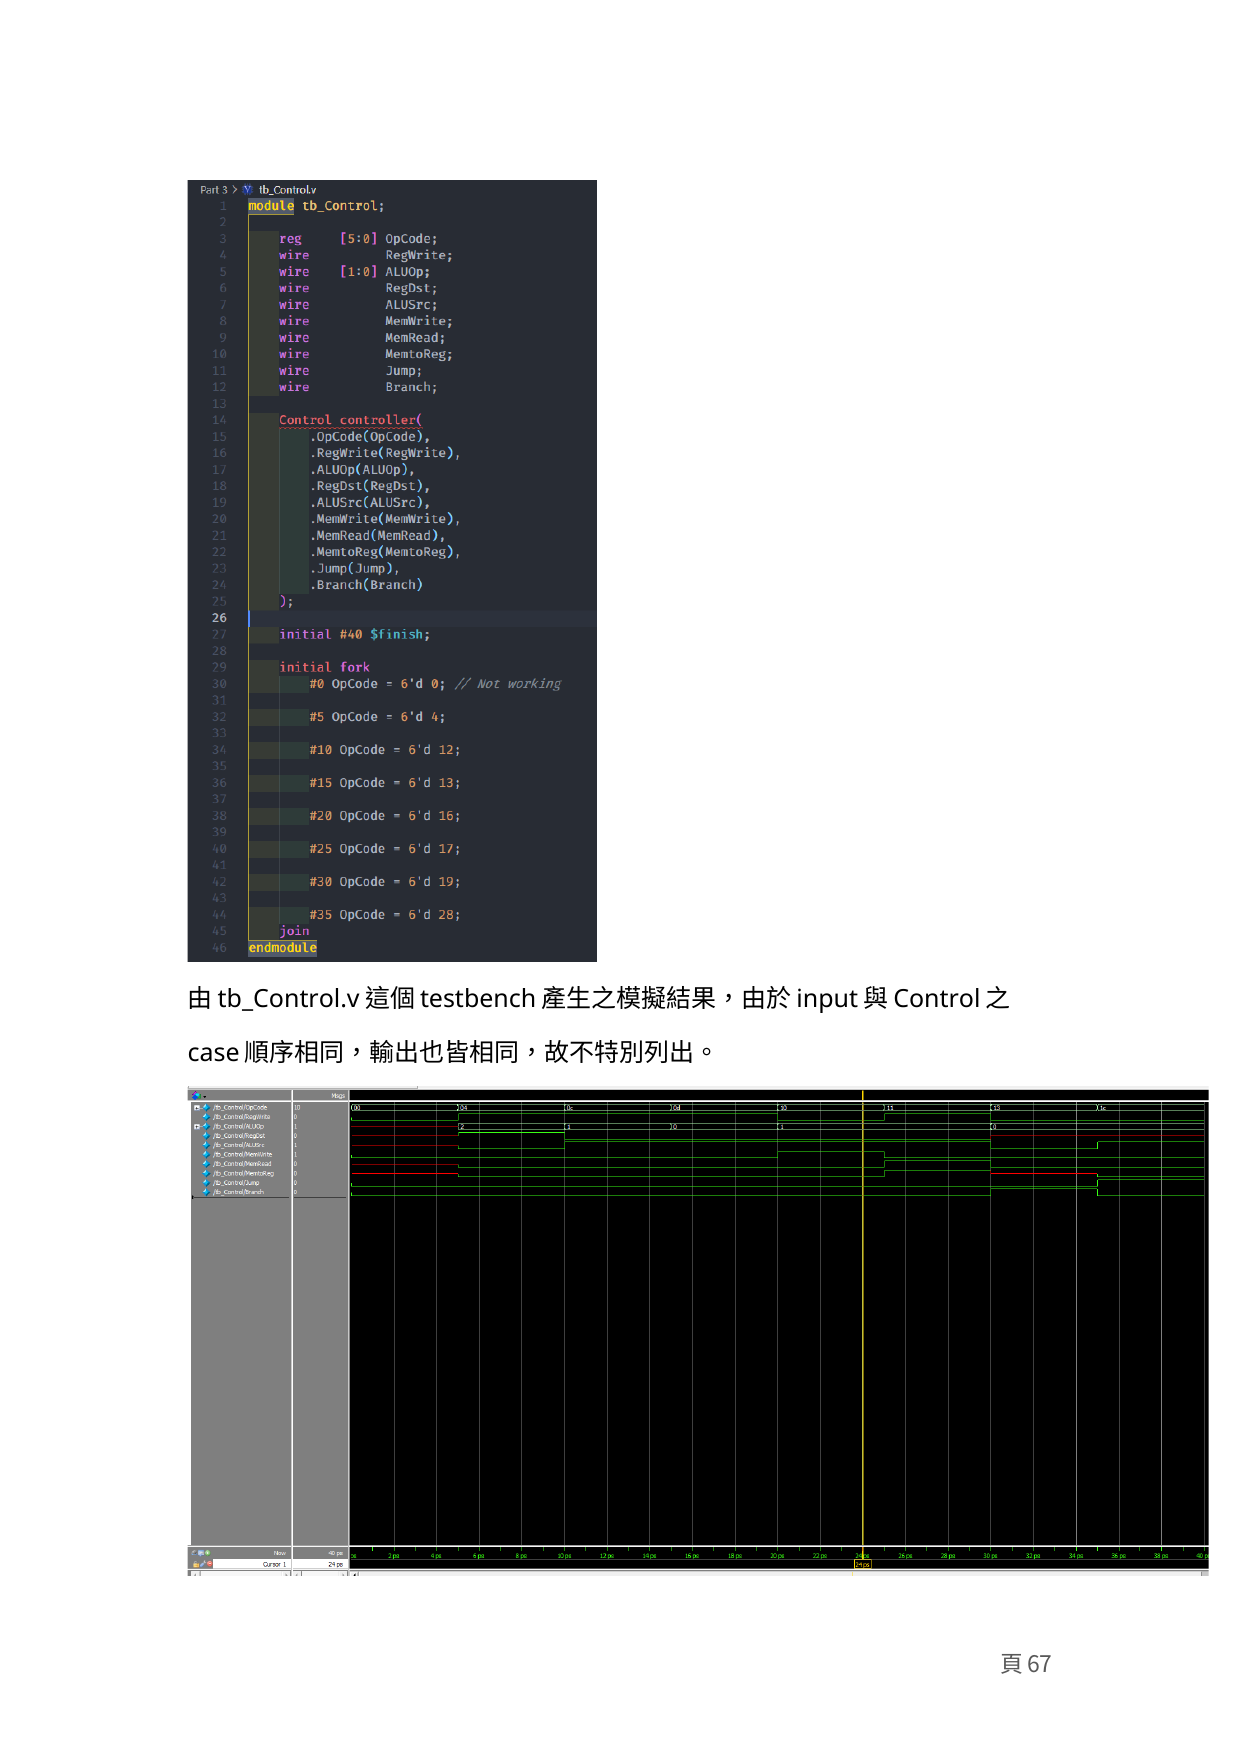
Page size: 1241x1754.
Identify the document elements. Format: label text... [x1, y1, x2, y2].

picture [187, 180, 597, 962]
picture [187, 1086, 1209, 1576]
text 由tb_Control.v這個testbench產生之模擬結果，由於input與Control之case順序相同，輸出也皆相同，故不特別列出。 [187, 978, 1053, 1069]
